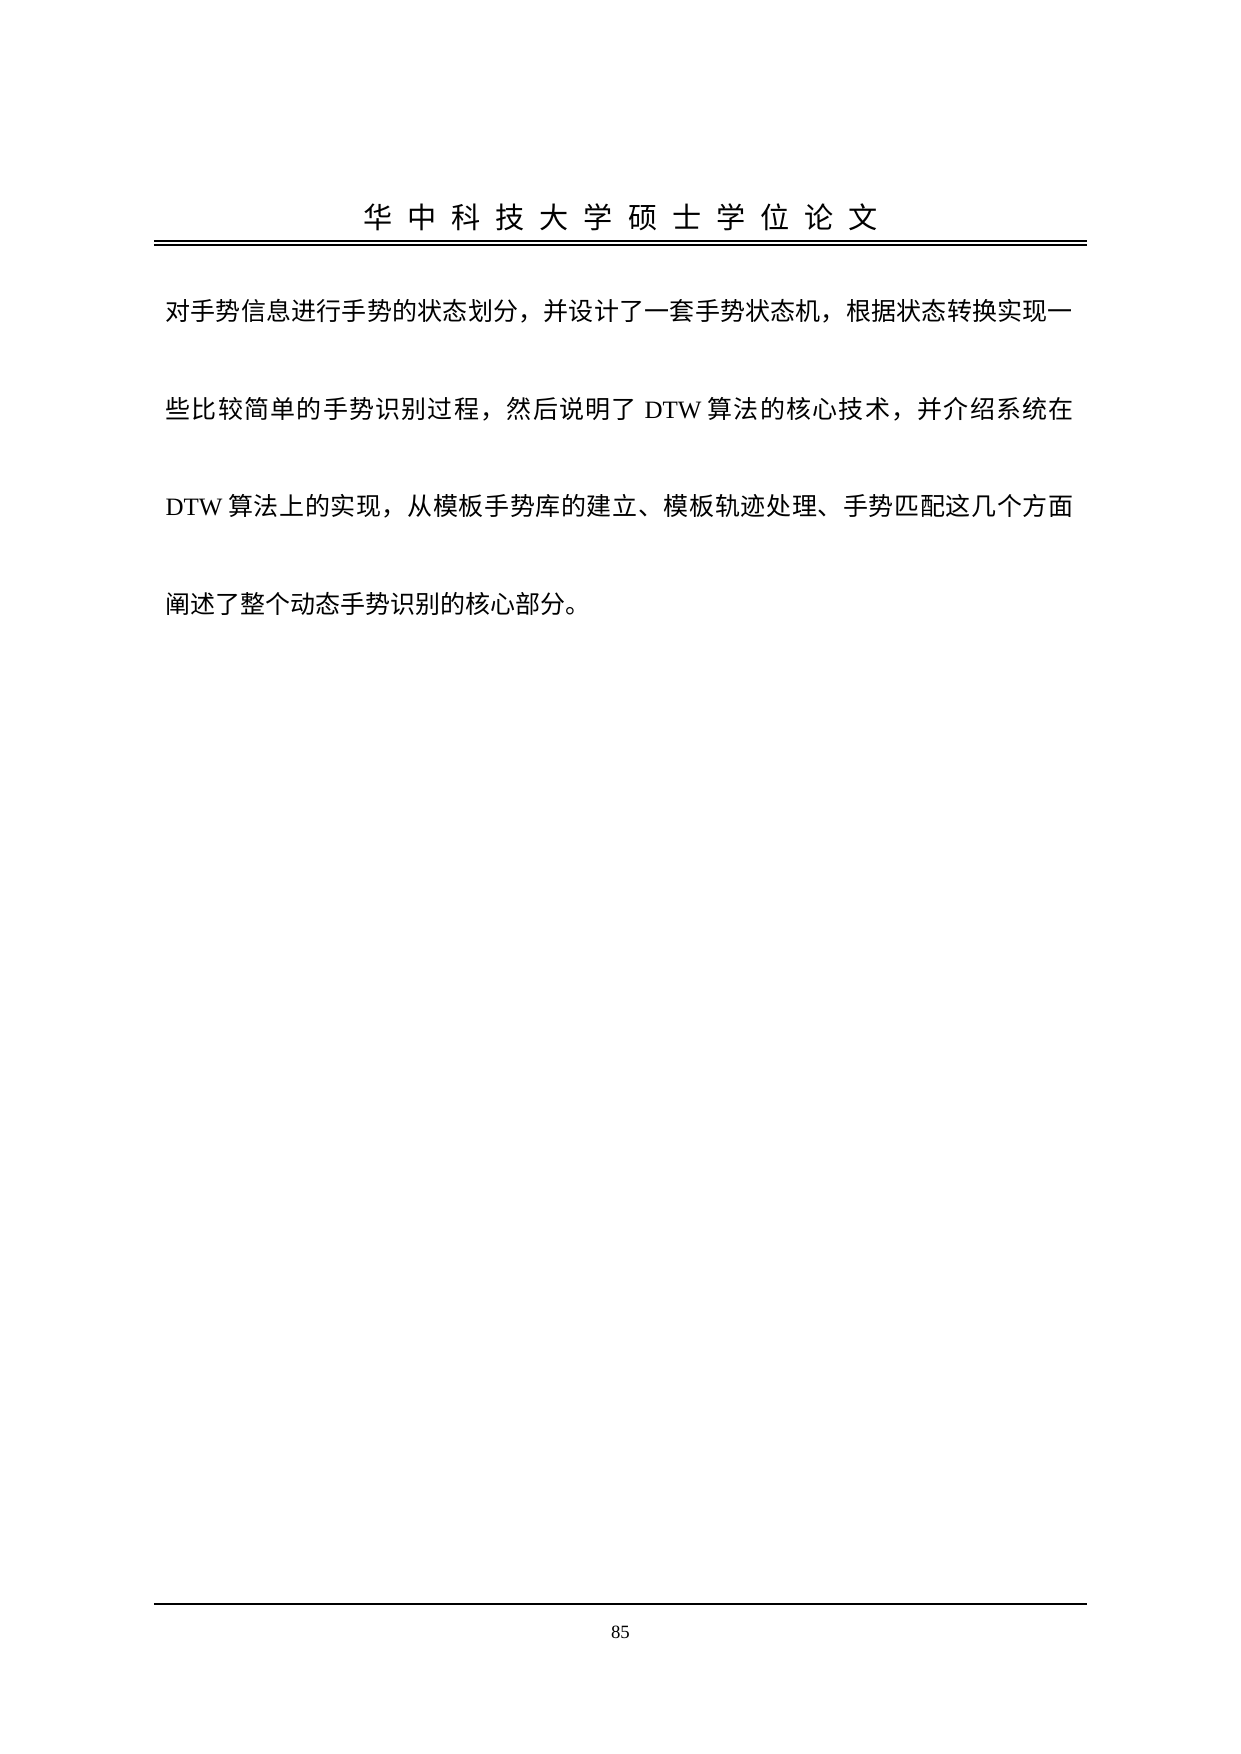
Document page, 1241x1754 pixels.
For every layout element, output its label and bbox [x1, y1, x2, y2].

text [165, 277, 1075, 635]
